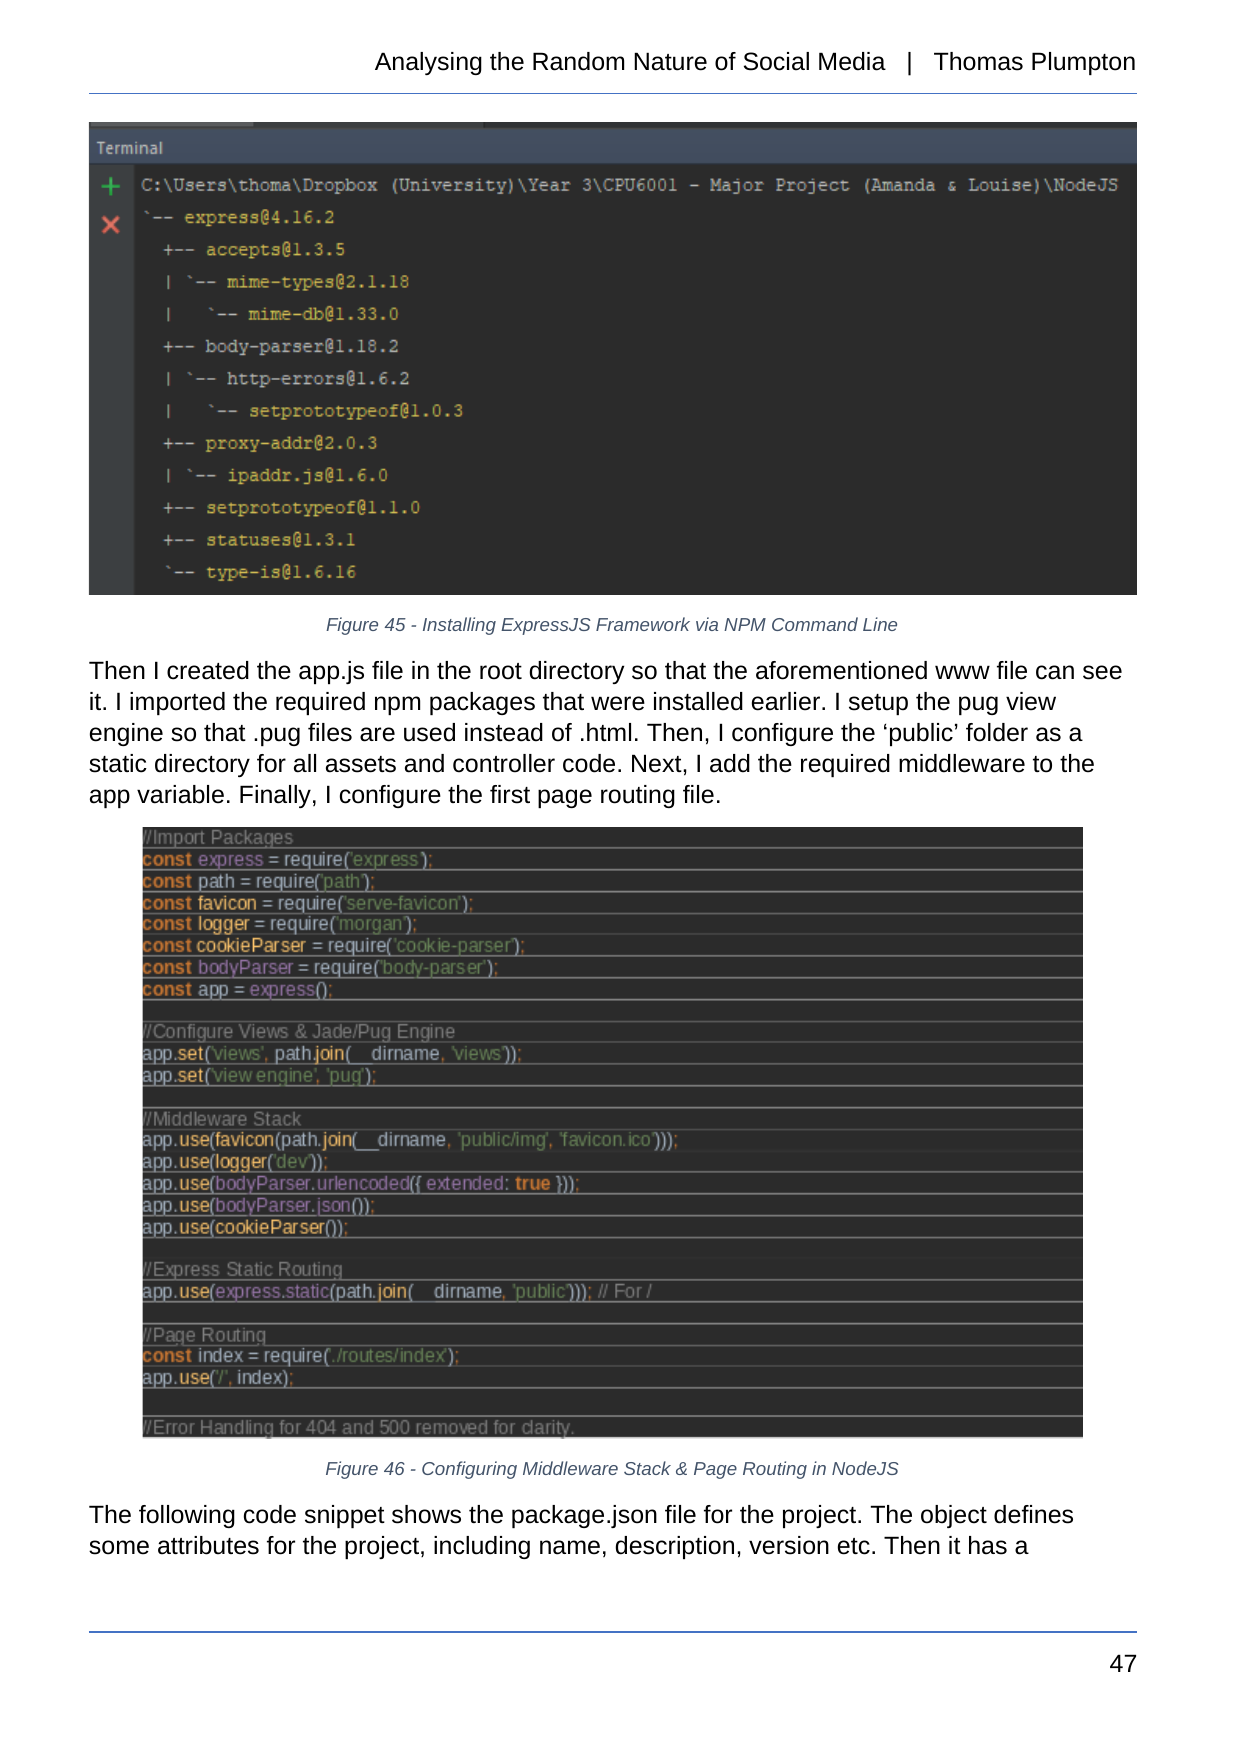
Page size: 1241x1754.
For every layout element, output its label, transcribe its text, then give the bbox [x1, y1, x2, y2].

picture [88, 122, 1137, 595]
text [89, 1500, 1137, 1560]
text Then I created the app.js file in the root directory so that the aforementioned www file can see it. I imported the required npm packages that were installed earlier. I setup the pug view engine so that .pug files are used instead of .html. Then, I configure the ‘public’ folder as a static directory for all assets and controller code. Next, I add the required middleware to the app variable. Finally, I configure the first page routing file. [89, 656, 1137, 809]
